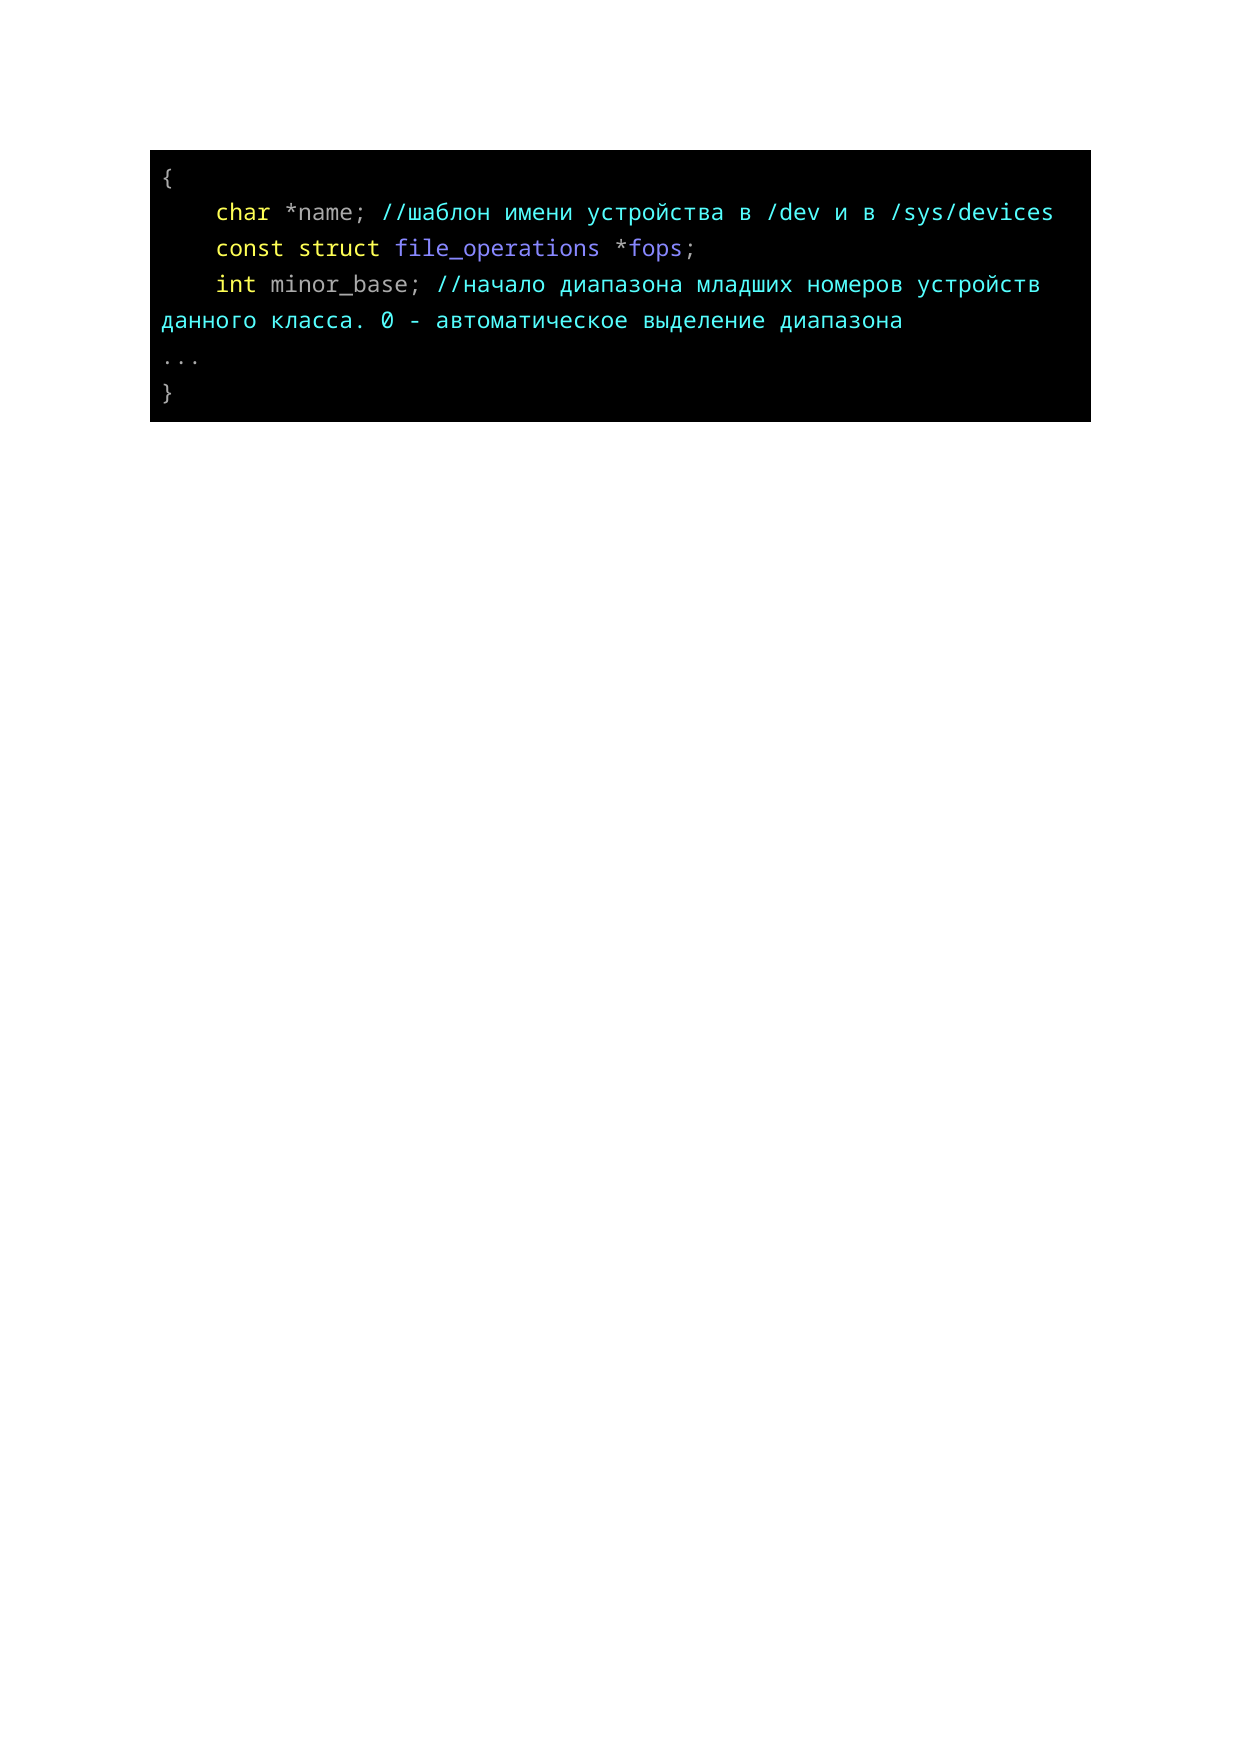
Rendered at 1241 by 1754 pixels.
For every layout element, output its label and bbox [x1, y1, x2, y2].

table_header [150, 150, 1091, 422]
